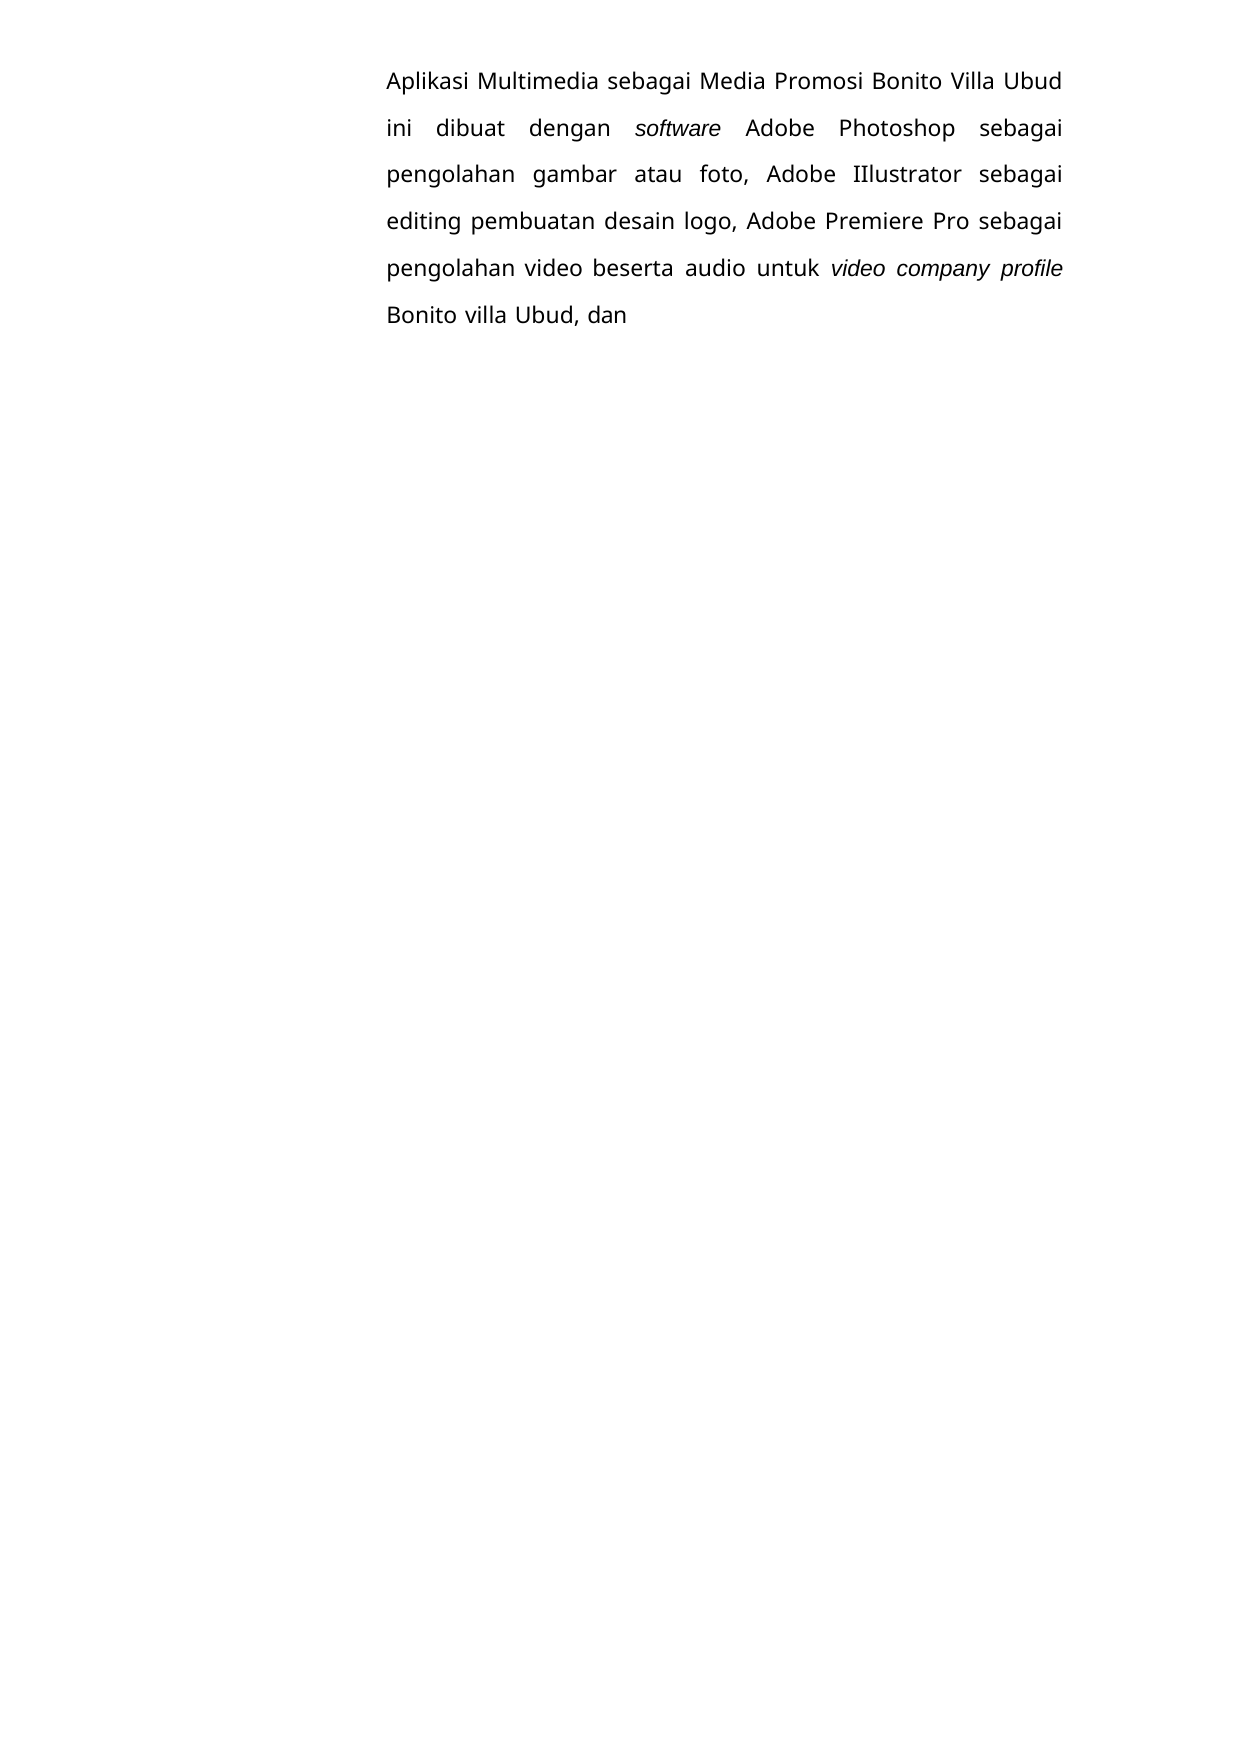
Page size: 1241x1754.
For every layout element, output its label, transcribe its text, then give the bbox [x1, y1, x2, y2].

text Aplikasi Multimedia sebagai Media Promosi Bonito Villa Ubud ini dibuat dengan software Adobe Photoshop sebagai pengolahan gambar atau foto, Adobe IIlustrator sebagai editing pembuatan desain logo, Adobe Premiere Pro sebagai pengolahan video beserta audio untuk video company profile Bonito villa Ubud, dan [386, 64, 1063, 330]
